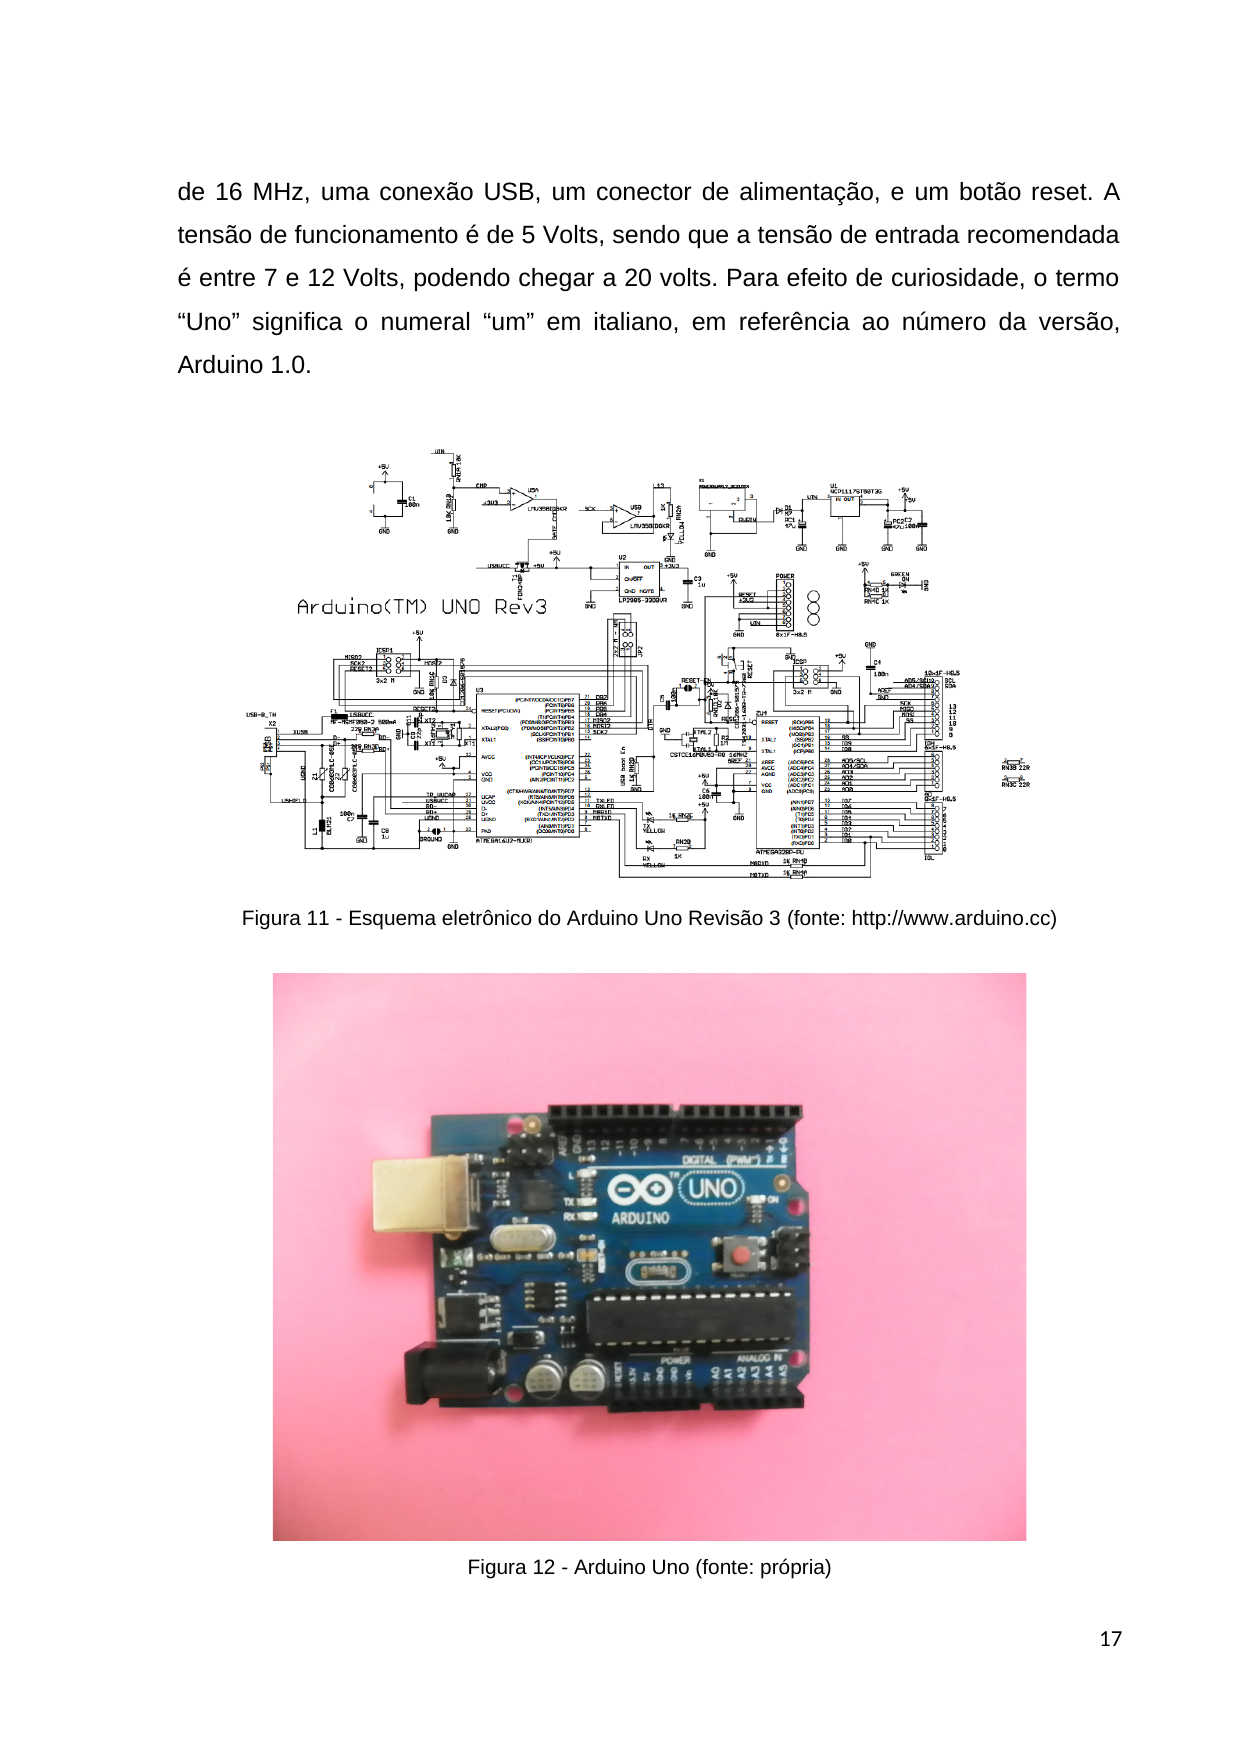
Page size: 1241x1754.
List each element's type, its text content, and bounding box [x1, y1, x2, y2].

text Figura 12 - Arduino Uno (fonte: própria) [177, 1554, 1122, 1578]
text Figura 11 - Esquema eletrônico do Arduino Uno Revisão 3 (fonte: http://www.arduino.cc) [177, 906, 1122, 930]
picture [272, 973, 1027, 1541]
picture [221, 436, 1078, 893]
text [177, 177, 1122, 378]
